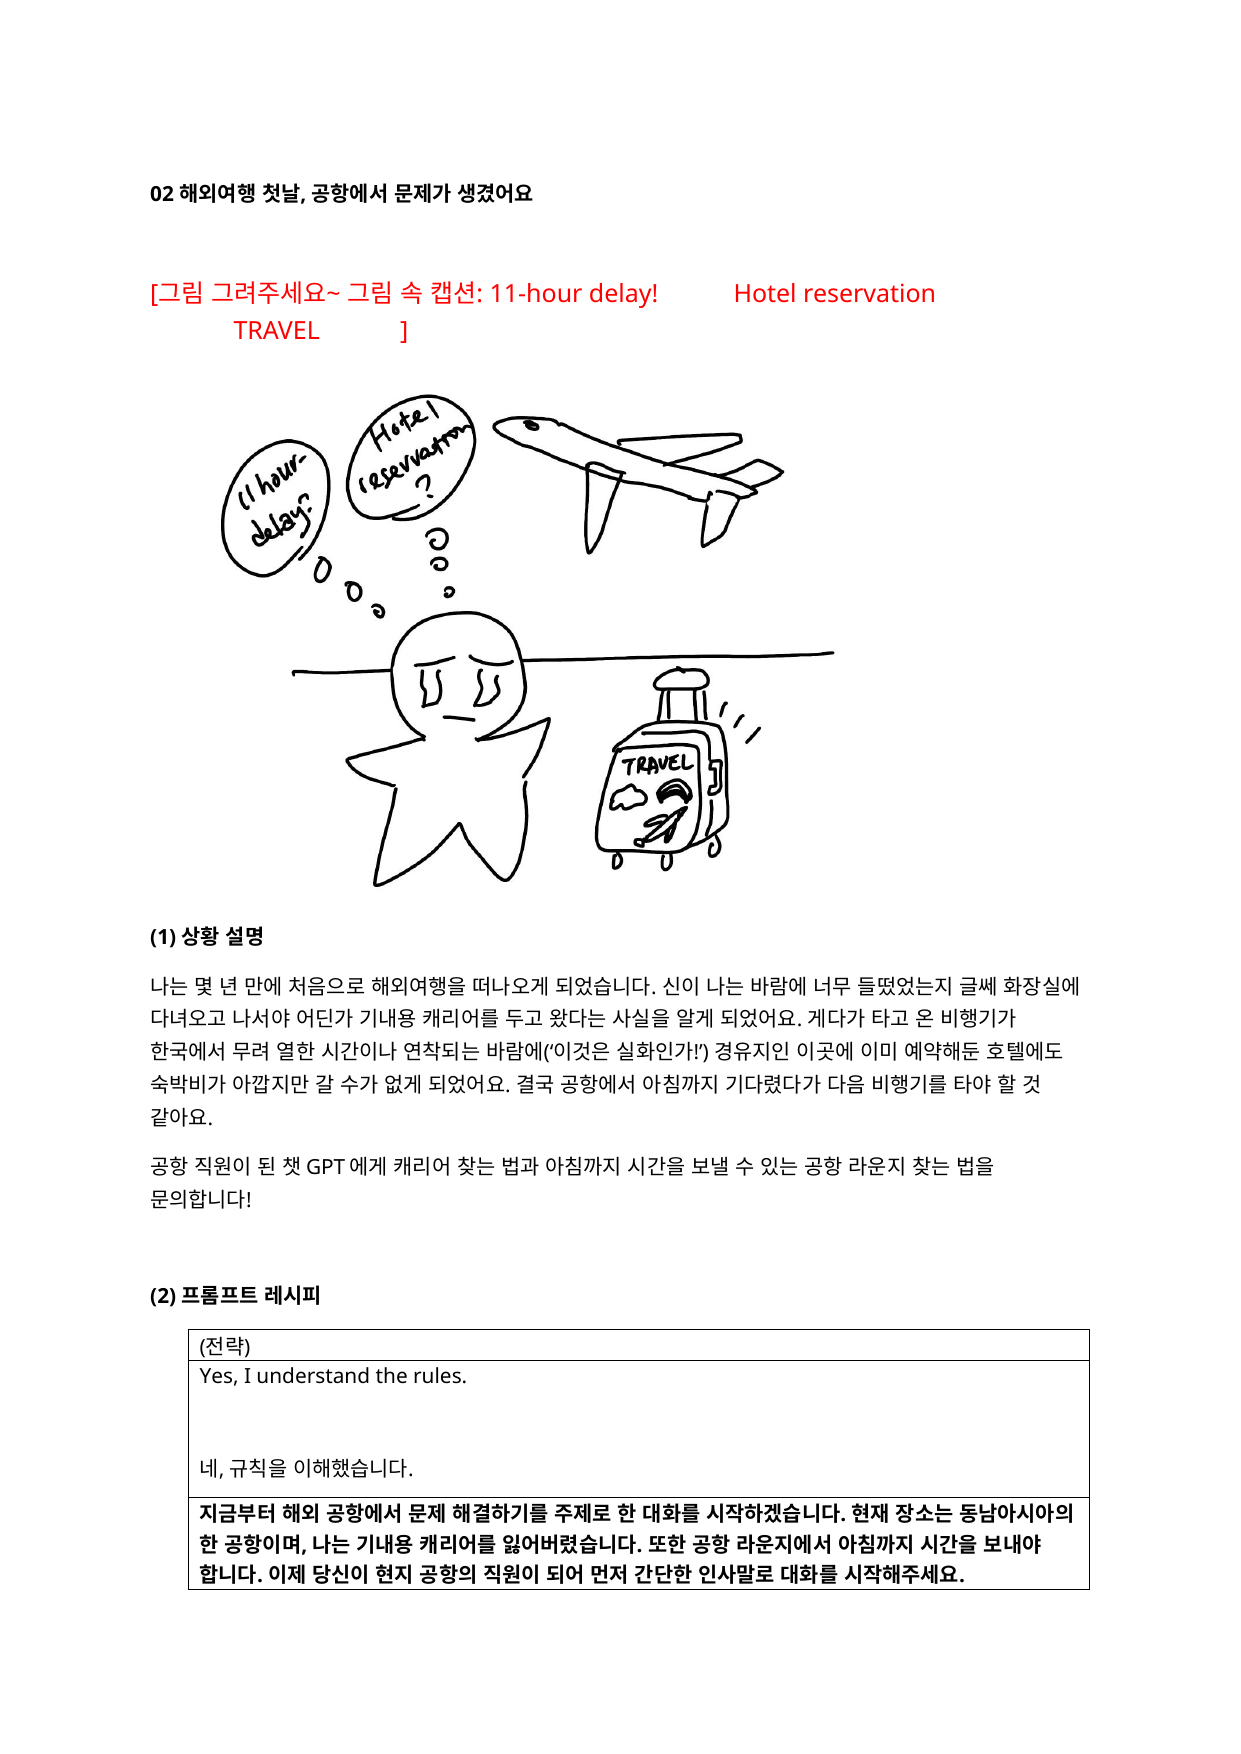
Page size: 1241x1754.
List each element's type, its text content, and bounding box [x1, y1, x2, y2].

text 공항 직원이 된 챗GPT에게 캐리어 찾는 법과 아침까지 시간을 보낼 수 있는 공항 라운지 찾는 법을 문의합니다! [150, 1150, 1090, 1213]
text (1) 상황 설명 [150, 921, 1090, 951]
text 02 해외여행 첫날, 공항에서 문제가 생겼어요 [150, 177, 1090, 207]
text 나는 몇 년 만에 처음으로 해외여행을 떠나오게 되었습니다. 신이 나는 바람에 너무 들떴었는지 글쎄 화장실에 다녀오고 나서야 어딘가 기내용 캐리어를 두고 왔다는 사실을 알게 되었어요. 게다가 타고 온 비행기가 한국에서 무려 열한 시간이나 연착되는 바람에(‘이것은 실화인가!’) 경유지인 이곳에 이미 예약해둔 호텔에도 숙박비가 아깝지만 갈 수가 없게 되었어요. 결국 공항에서 아침까지 기다렸다가 다음 비행기를 타야 할 것 같아요. [150, 970, 1090, 1131]
table_cell 지금부터 해외 공항에서 문제 해결하기를 주제로 한 대화를 시작하겠습니다. 현재 장소는 동남아시아의 한 공항이며, 나는 기내용 캐리어를 잃어버렸습니다. 또한 공항 라운지에서 아침까지 시간을 보내야 합니다. 이제 당신이 현지 공항의 직원이 되어 먼저 간단한 인사말로 대화를 시작해주세요. [189, 1498, 1089, 1589]
text (2) 프롬프트 레시피 [150, 1279, 1090, 1310]
table_cell Yes, I understand the rules. 네, 규칙을 이해했습니다. [189, 1361, 1089, 1497]
table_header (전략) [189, 1330, 1089, 1360]
picture [150, 366, 878, 902]
text [그림 그려주세요~ 그림 속 캡션: 11-hour delay! Hotel reservation TRAVEL ] [150, 274, 1090, 347]
